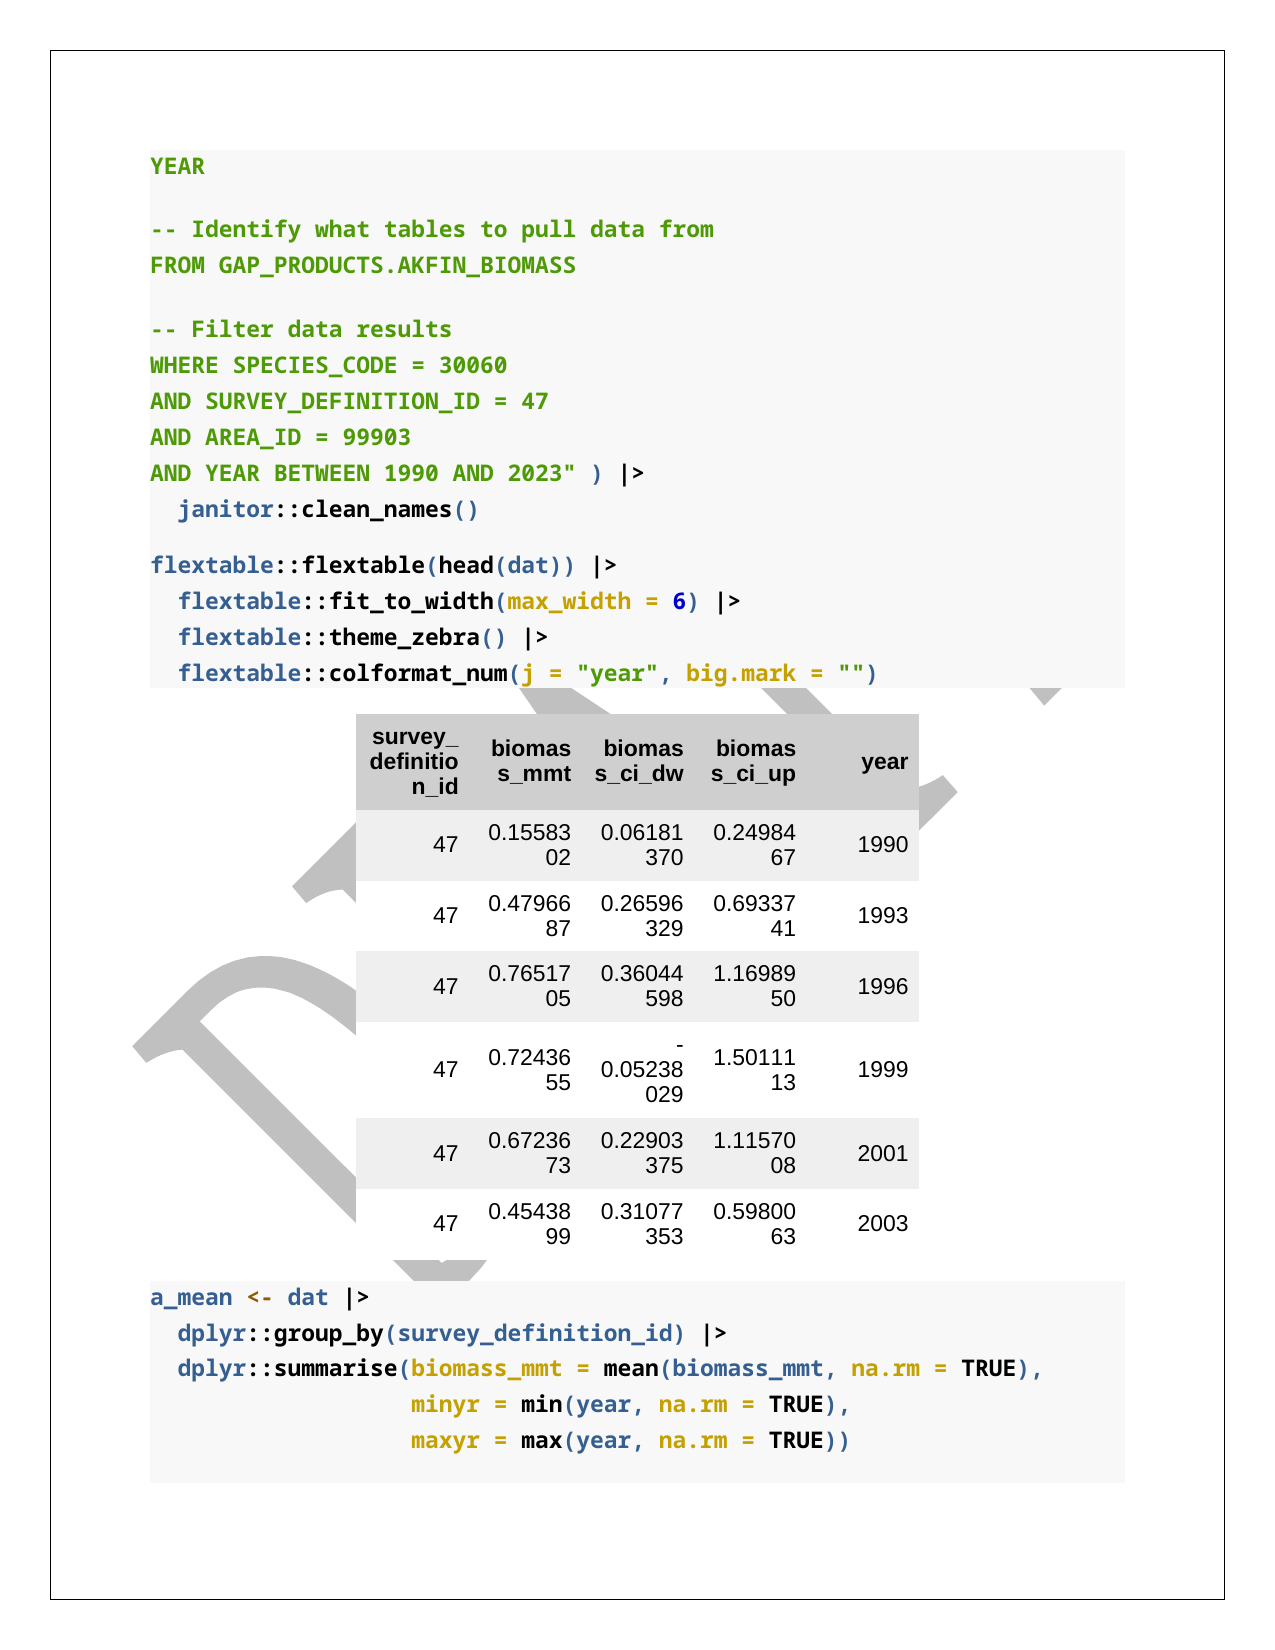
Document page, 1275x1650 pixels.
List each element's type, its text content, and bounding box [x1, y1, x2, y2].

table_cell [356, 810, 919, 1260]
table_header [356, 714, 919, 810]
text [150, 1281, 1125, 1483]
text flextable::flextable(head(dat)) |> flextable::fit_to_width(max_width = 6) |> flextable::theme_zebra() |> flextable::colformat_num(j = "year", big.mark = "") [150, 549, 1125, 688]
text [150, 150, 1125, 524]
